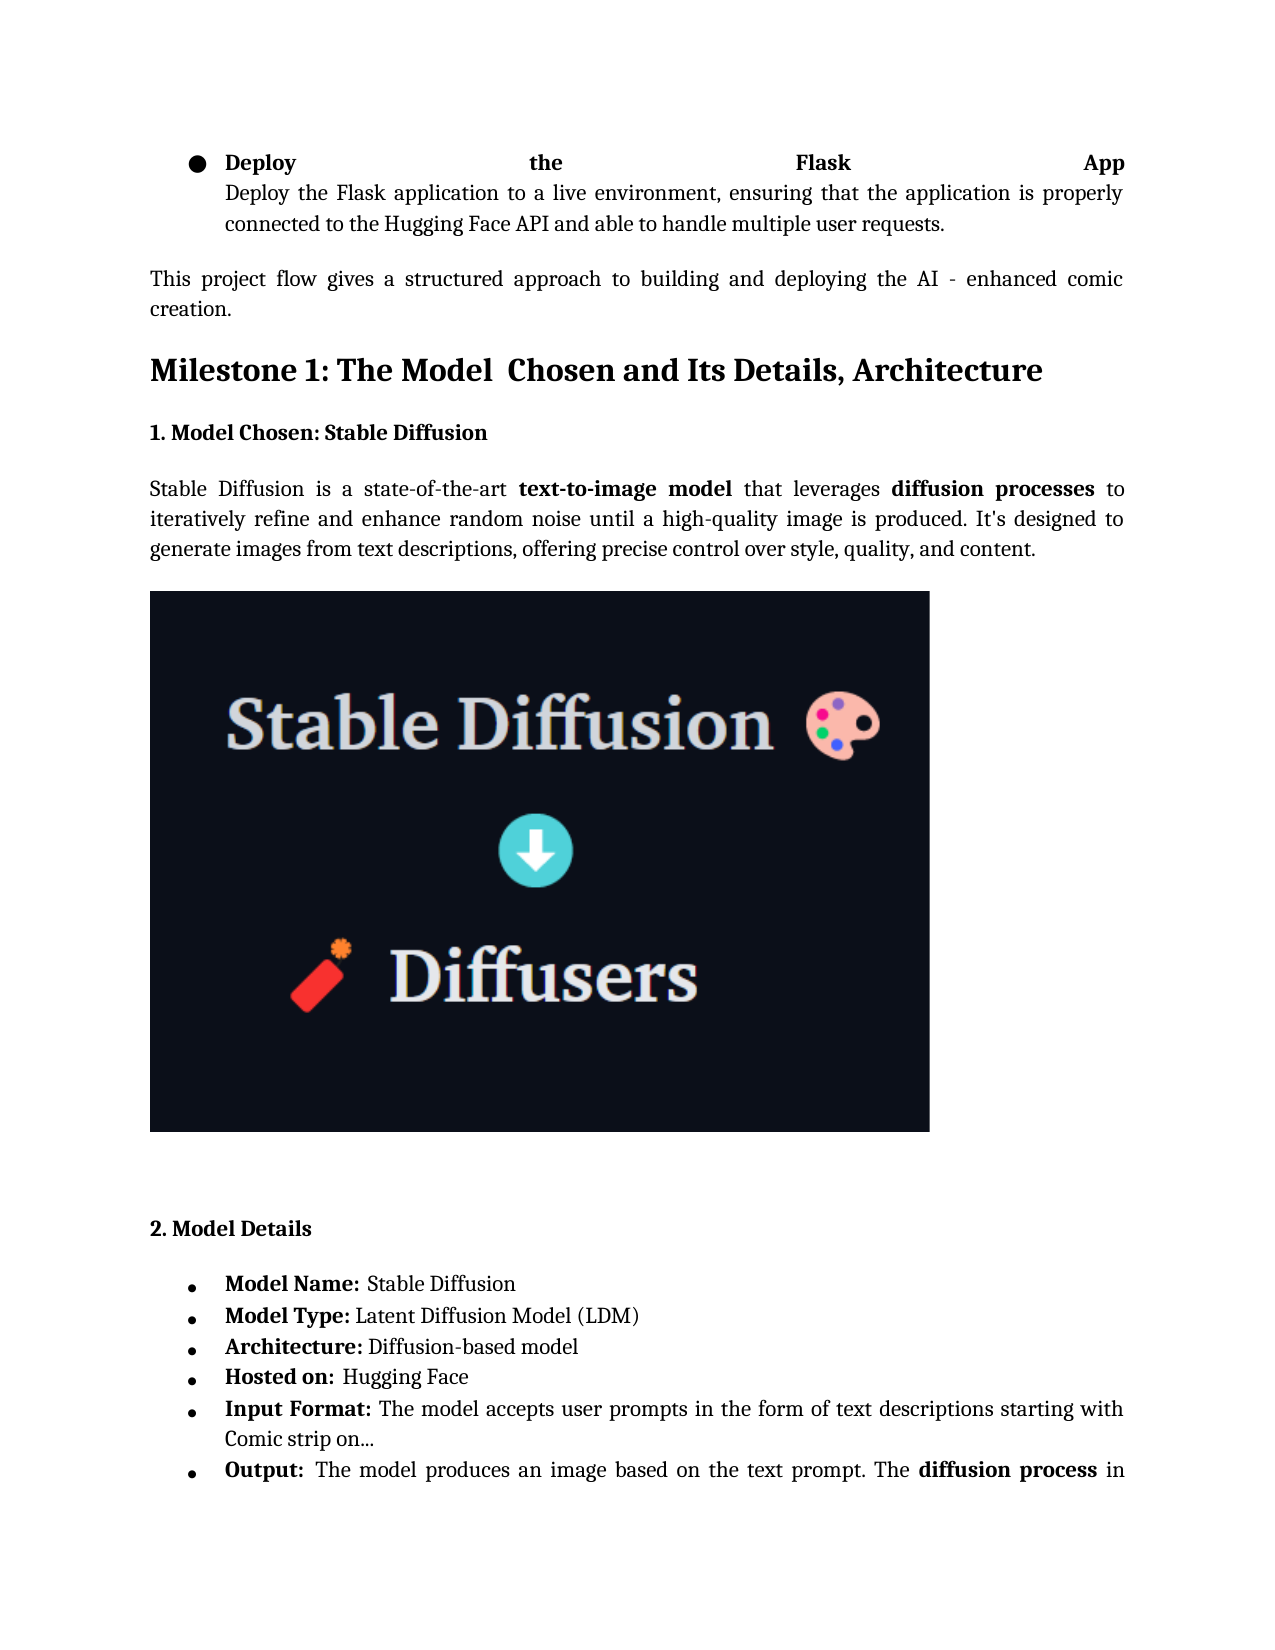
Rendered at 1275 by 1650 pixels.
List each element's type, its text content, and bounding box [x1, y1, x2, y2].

list Hosted on: Hugging Face [187, 1364, 1125, 1390]
list Deploy the Flask App Deploy the Flask application to a live environment, ensuring that the application is properly connected to the Hugging Face API and able to handle multiple user requests. [187, 150, 1125, 237]
text Milestone 1: The Model Chosen and Its Details, Architecture [150, 351, 1125, 389]
subtitle 1. Model Chosen: Stable Diffusion [150, 420, 1125, 446]
text Stable Diffusion is a state-of-the-art text-to-image model that leverages diffusion processes to iteratively refine and enhance random noise until a high-quality image is produced. It's designed to generate images from text descriptions, offering precise control over style, quality, and content. [150, 475, 1125, 562]
text This project flow gives a structured approach to building and deploying the AI - enhanced comic creation. [150, 266, 1125, 322]
list Model Type: Latent Diffusion Model (LDM) [187, 1303, 1125, 1329]
list Architecture: Diffusion-based model [187, 1333, 1125, 1360]
list Input Format: The model accepts user prompts in the form of text descriptions starting with Comic strip on... [187, 1396, 1125, 1453]
picture [150, 591, 930, 1132]
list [187, 1456, 1125, 1483]
list Model Name: Stable Diffusion [187, 1271, 1125, 1297]
subtitle 2. Model Details [150, 1216, 1125, 1242]
